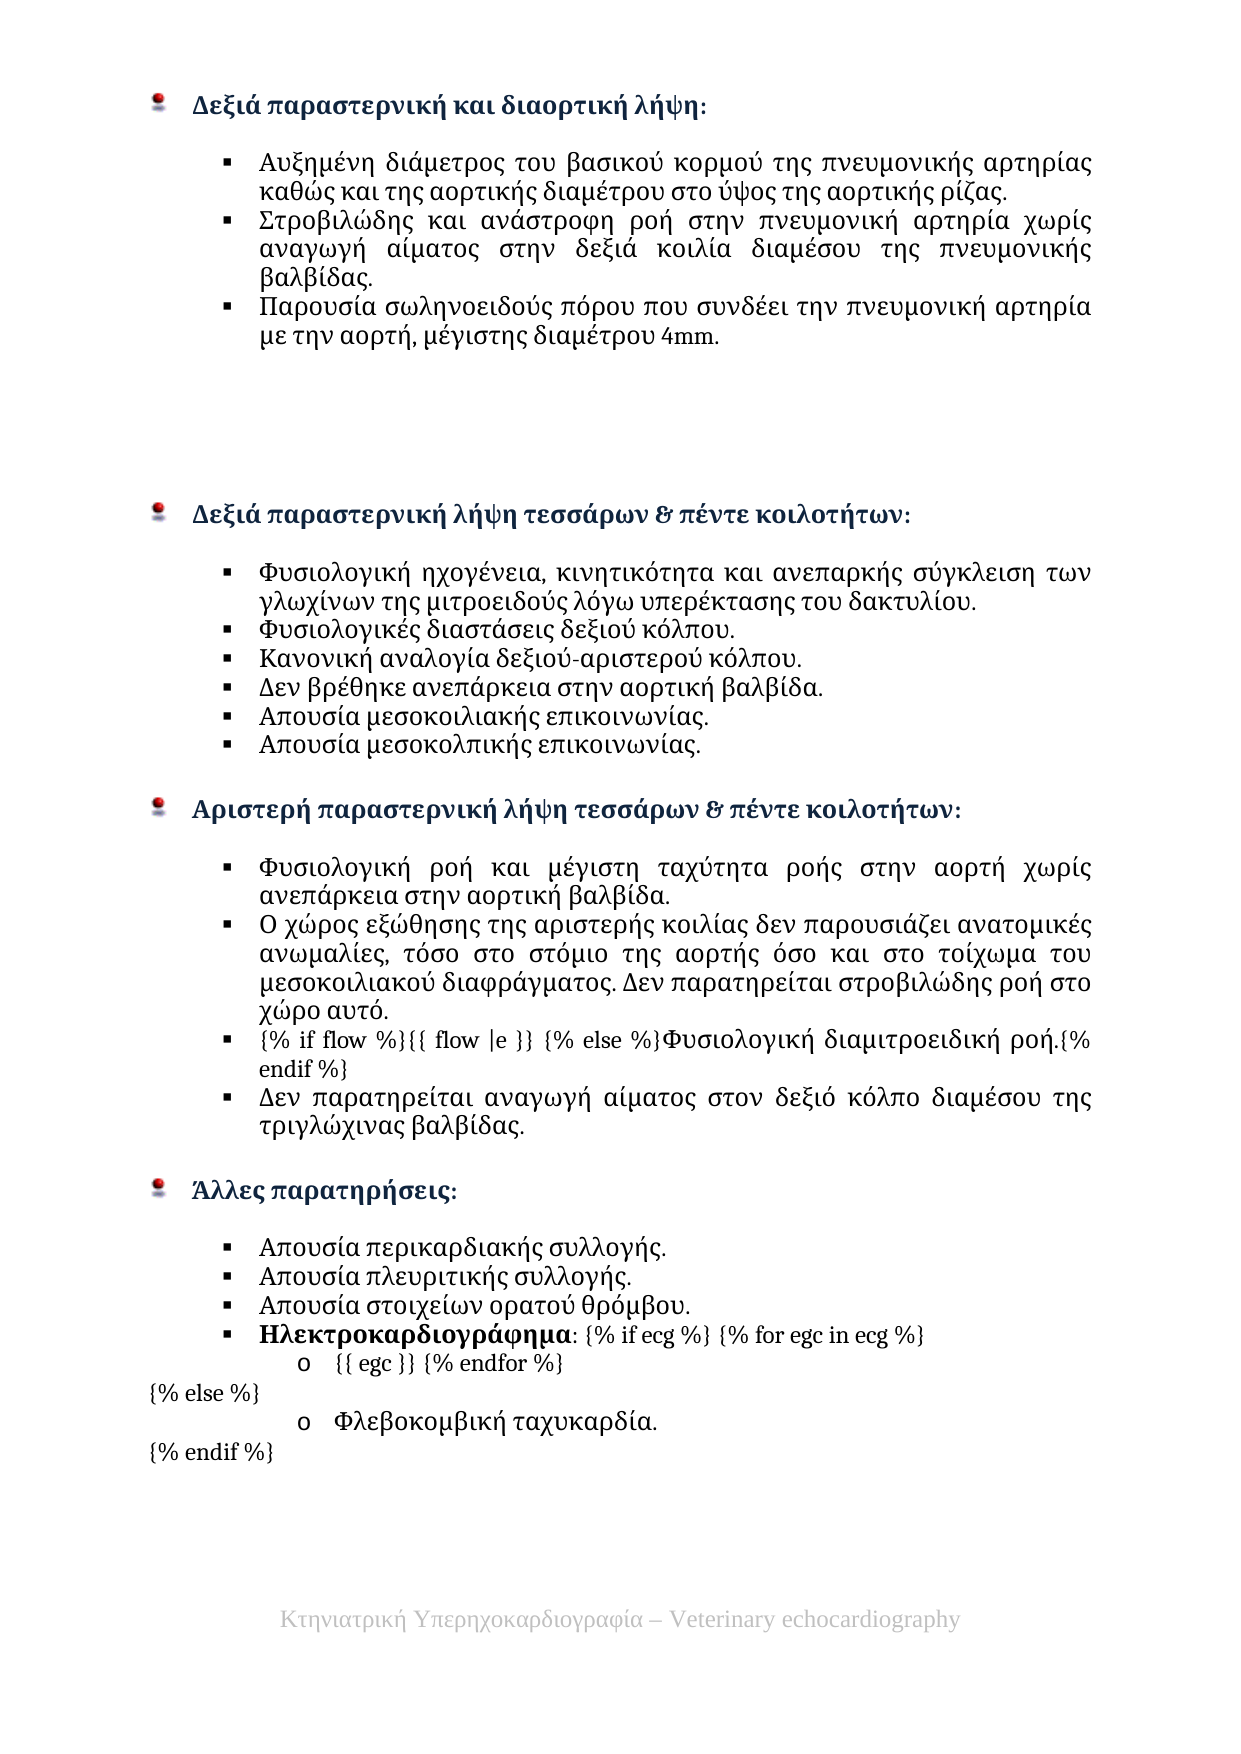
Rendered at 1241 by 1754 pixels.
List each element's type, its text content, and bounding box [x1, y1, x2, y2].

picture [147, 494, 170, 524]
list Απουσία μεσοκοιλιακής επικοινωνίας. [221, 702, 1092, 731]
list Δεν βρέθηκε ανεπάρκεια στην αορτική βαλβίδα. [221, 674, 1092, 702]
list Φλεβοκομβική ταχυκαρδία. [296, 1408, 1092, 1438]
list Στροβιλώδης και ανάστροφη ροή στην πνευμονική αρτηρία χωρίς αναγωγή αίματος στην δεξιά κοιλία διαμέσου της πνευμονικής βαλβίδας. [221, 207, 1092, 293]
text {% endif %} [148, 1438, 1092, 1467]
picture [147, 84, 170, 114]
list Φυσιολογική ροή και μέγιστη ταχύτητα ροής στην αορτή χωρίς ανεπάρκεια στην αορτική βαλβίδα. [221, 853, 1092, 911]
text Δεξιά παραστερνική λήψη τεσσάρων & πέντε κοιλοτήτων: [148, 494, 1092, 530]
picture [147, 788, 170, 819]
picture [147, 1169, 170, 1200]
list {{ egc }} {% endfor %} [296, 1349, 1092, 1379]
list Φυσιολογική ηχογένεια, κινητικότητα και ανεπαρκής σύγκλειση των γλωχίνων της μιτροειδούς λόγω υπερέκτασης του δακτυλίου. [221, 559, 1092, 616]
list Κανονική αναλογία δεξιού-αριστερού κόλπου. [221, 645, 1092, 674]
list Απουσία μεσοκολπικής επικοινωνίας. [221, 731, 1092, 760]
list Δεν παρατηρείται αναγωγή αίματος στον δεξιό κόλπο διαμέσου της τριγλώχινας βαλβίδας. [221, 1083, 1092, 1141]
list Φυσιολογικές διαστάσεις δεξιού κόλπου. [221, 616, 1092, 645]
text Άλλες παρατηρήσεις: [148, 1170, 1092, 1206]
list {% if flow %}{{ flow |e }} {% else %}Φυσιολογική διαμιτροειδική ροή.{% endif %} [221, 1026, 1092, 1083]
text {% else %} [148, 1379, 1092, 1408]
text Αριστερή παραστερνική λήψη τεσσάρων & πέντε κοιλοτήτων: [148, 789, 1092, 825]
list Απουσία πλευριτικής συλλογής. [221, 1263, 1092, 1292]
list Ηλεκτροκαρδιογράφημα: {% if ecg %} {% for egc in ecg %} [221, 1321, 1092, 1349]
list Απουσία στοιχείων ορατού θρόμβου. [221, 1292, 1092, 1321]
text Δεξιά παραστερνική και διαορτική λήψη: [148, 84, 1092, 120]
list Ο χώρος εξώθησης της αριστερής κοιλίας δεν παρουσιάζει ανατομικές ανωμαλίες, τόσο στο στόμιο της αορτής όσο και στο τοίχωμα του μεσοκοιλιακού διαφράγματος. Δεν παρατηρείται στροβιλώδης ροή στο χώρο αυτό. [221, 911, 1092, 1026]
list Παρουσία σωληνοειδούς πόρου που συνδέει την πνευμονική αρτηρία με την αορτή, μέγιστης διαμέτρου 4mm. [221, 293, 1092, 350]
list Αυξημένη διάμετρος του βασικού κορμού της πνευμονικής αρτηρίας καθώς και της αορτικής διαμέτρου στο ύψος της αορτικής ρίζας. [221, 149, 1092, 207]
list Απουσία περικαρδιακής συλλογής. [221, 1234, 1092, 1263]
